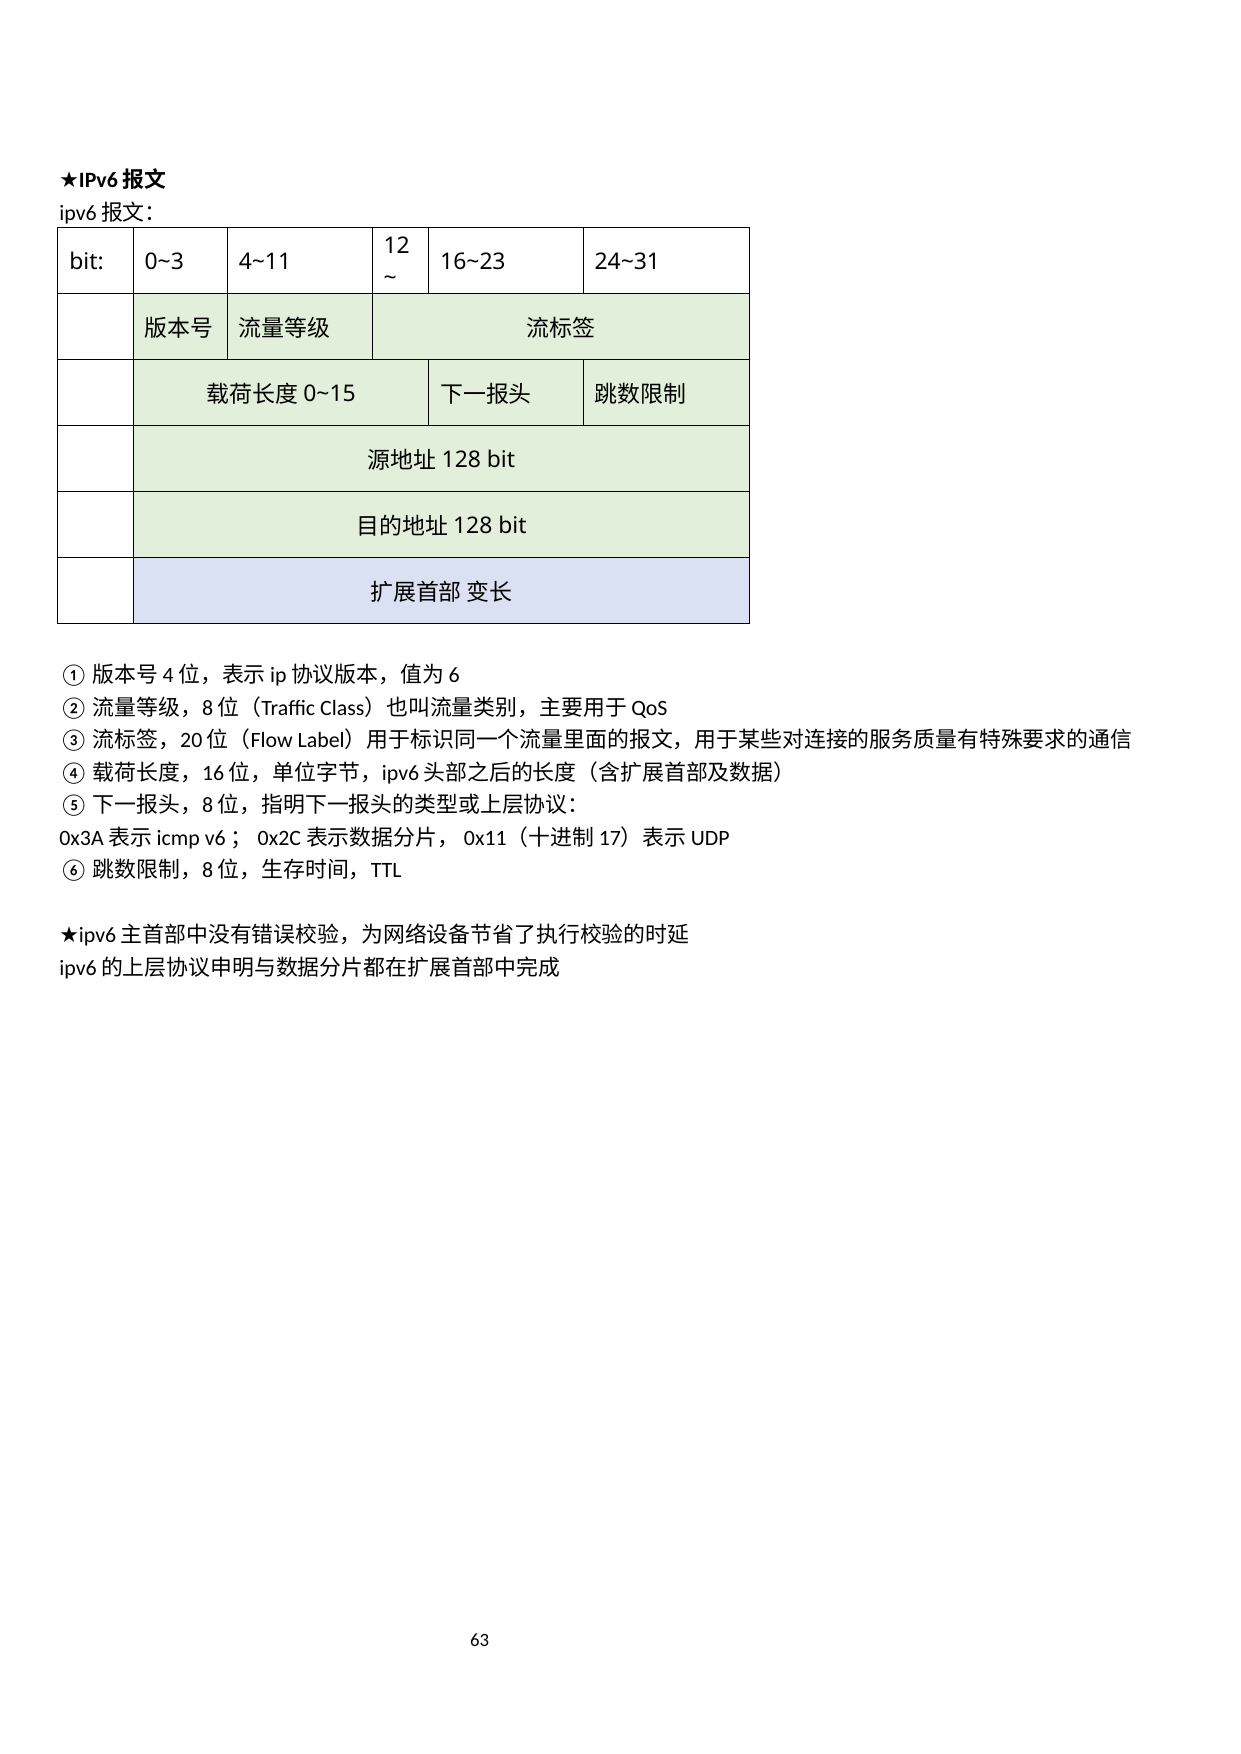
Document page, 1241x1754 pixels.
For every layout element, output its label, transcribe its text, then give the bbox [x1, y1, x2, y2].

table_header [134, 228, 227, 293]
text ④载荷长度，16位，单位字节，ipv6头部之后的长度（含扩展首部及数据） [59, 754, 1181, 787]
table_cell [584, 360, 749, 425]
text ①版本号4位，表示ip协议版本，值为6 [59, 657, 1181, 689]
text ★ipv6主首部中没有错误校验，为网络设备节省了执行校验的时延 [59, 917, 1181, 949]
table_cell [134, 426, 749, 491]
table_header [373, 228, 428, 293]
text 0x3A 表示icmp v6 ； 0x2C 表示数据分片， 0x11（十进制17）表示UDP [59, 819, 1181, 852]
text ⑥跳数限制，8位，生存时间，TTL [59, 852, 1181, 884]
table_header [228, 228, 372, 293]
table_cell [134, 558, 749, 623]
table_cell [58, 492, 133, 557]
text ②流量等级，8位（Traffic Class）也叫流量类别，主要用于QoS [59, 689, 1181, 722]
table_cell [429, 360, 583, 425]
text ③流标签，20位（Flow Label）用于标识同一个流量里面的报文，用于某些对连接的服务质量有特殊要求的通信 [59, 722, 1181, 754]
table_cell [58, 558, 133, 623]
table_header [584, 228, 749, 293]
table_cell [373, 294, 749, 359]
text ipv6报文： [59, 194, 1181, 227]
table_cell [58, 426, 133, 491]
text ★IPv6报文 [59, 162, 1181, 194]
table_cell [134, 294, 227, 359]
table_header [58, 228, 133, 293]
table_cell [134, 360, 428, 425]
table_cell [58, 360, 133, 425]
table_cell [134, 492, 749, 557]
text ⑤下一报头，8位，指明下一报头的类型或上层协议： [59, 787, 1181, 819]
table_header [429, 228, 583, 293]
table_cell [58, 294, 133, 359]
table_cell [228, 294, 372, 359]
text ipv6的上层协议申明与数据分片都在扩展首部中完成 [59, 949, 1181, 982]
